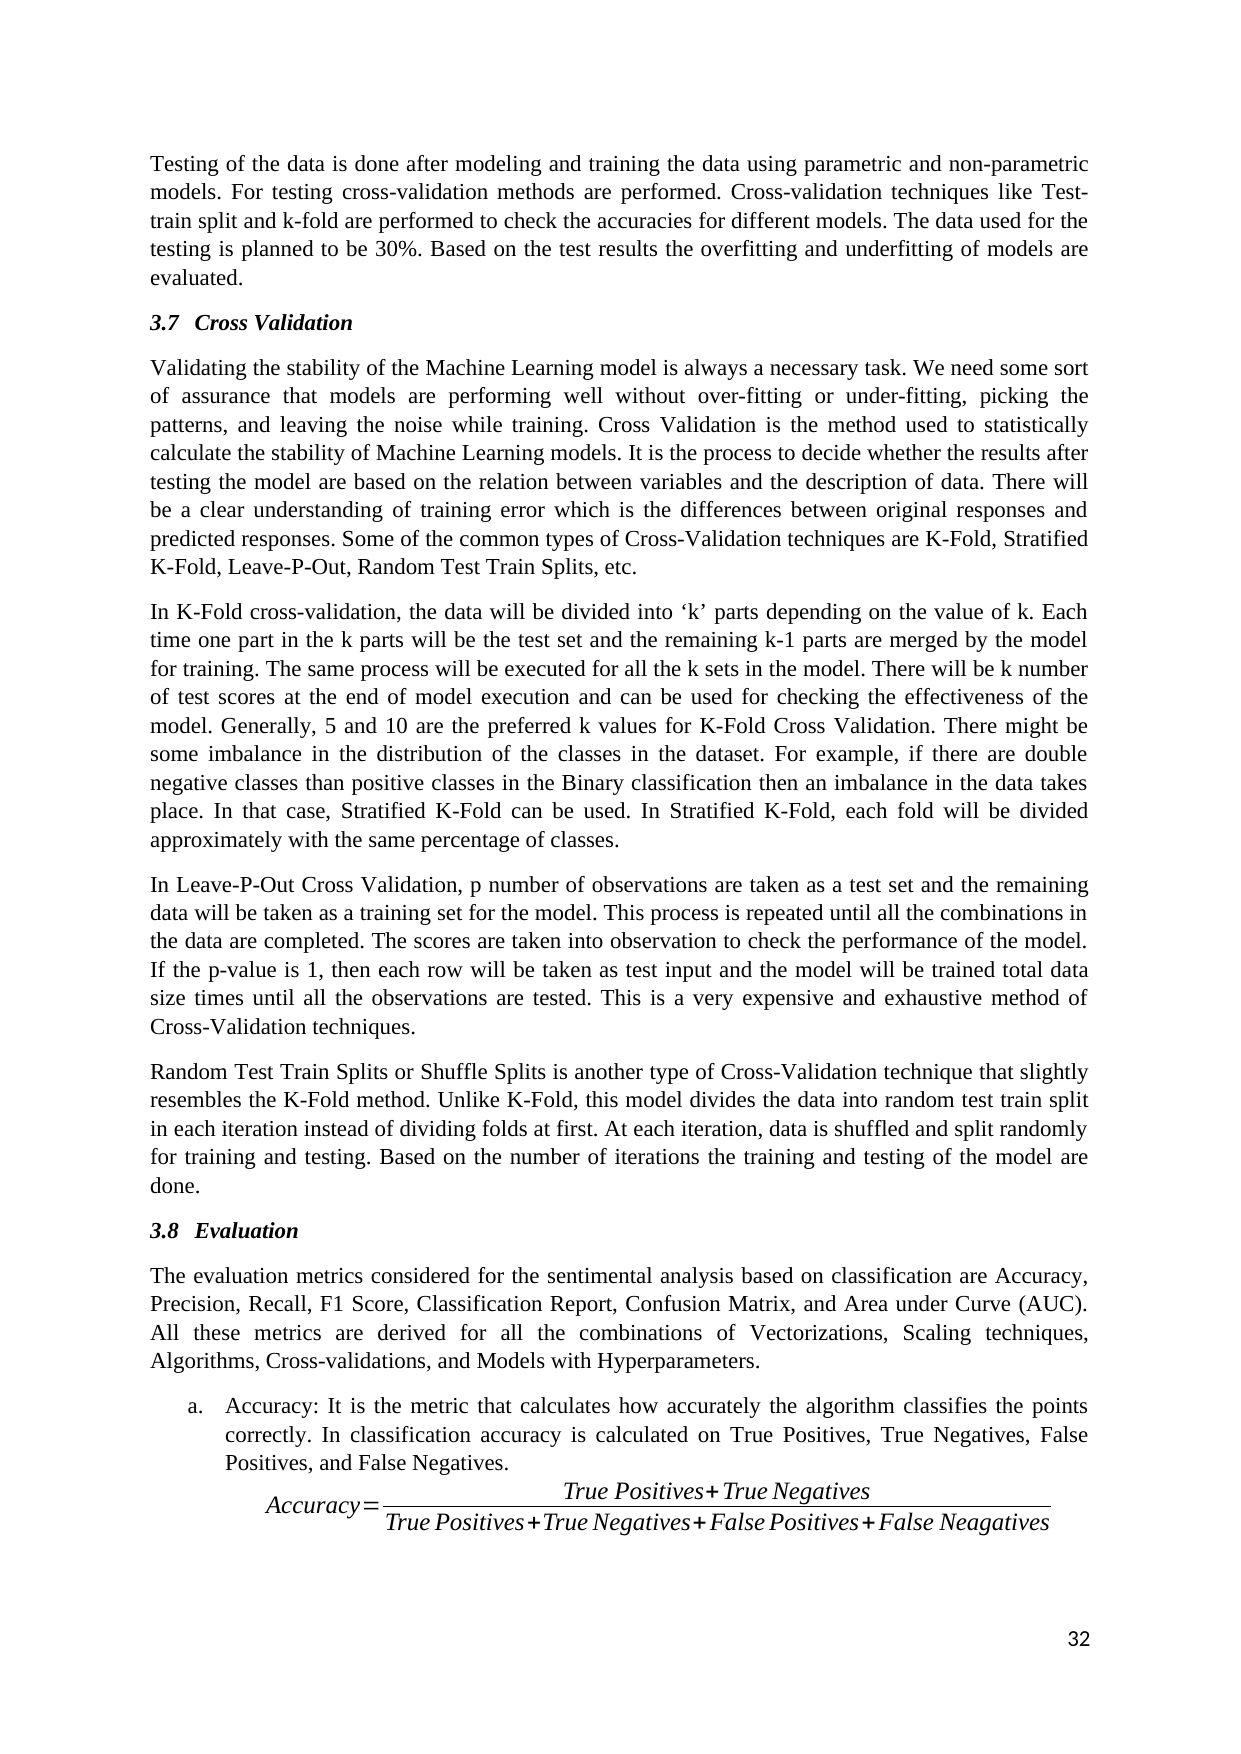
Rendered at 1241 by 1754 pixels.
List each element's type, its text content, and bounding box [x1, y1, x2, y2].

list Cross Validation [150, 309, 1090, 335]
text In Leave-P-Out Cross Validation, p number of observations are taken as a test set and the remaining data will be taken as a training set for the model. This process is repeated until all the combinations in the data are completed. The scores are taken into observation to check the performance of the model. If the p-value is 1, then each row will be taken as test input and the model will be trained total data size times until all the observations are tested. This is a very expensive and exhaustive method of Cross-Validation techniques. [150, 871, 1090, 1039]
text Validating the stability of the Machine Learning model is always a necessary task. We need some sort of assurance that models are performing well without over-fitting or under-fitting, picking the patterns, and leaving the noise while training. Cross Validation is the method used to statistically calculate the stability of Machine Learning models. It is the process to decide whether the results after testing the model are based on the relation between variables and the description of data. There will be a clear understanding of training error which is the differences between original responses and predicted responses. Some of the common types of Cross-Validation techniques are K-Fold, Stratified K-Fold, Leave-P-Out, Random Test Train Splits, etc. [150, 354, 1090, 579]
text In K-Fold cross-validation, the data will be divided into ‘k’ parts depending on the value of k. Each time one part in the k parts will be the test set and the remaining k-1 parts are merged by the model for training. The same process will be executed for all the k sets in the model. There will be k number of test scores at the end of model execution and can be used for checking the effectiveness of the model. Generally, 5 and 10 are the preferred k values for K-Fold Cross Validation. There might be some imbalance in the distribution of the classes in the dataset. For example, if there are double negative classes than positive classes in the Binary classification then an imbalance in the data takes place. In that case, Stratified K-Fold can be used. In Stratified K-Fold, each fold will be divided approximately with the same percentage of classes. [150, 598, 1090, 852]
text Random Test Train Splits or Shuffle Splits is another type of Cross-Validation technique that slightly resembles the K-Fold method. Unlike K-Fold, this model divides the data into random test train split in each iteration instead of dividing folds at first. At each iteration, data is shuffled and split randomly for training and testing. Based on the number of iterations the training and testing of the model are done. [150, 1058, 1090, 1198]
list Accuracy: It is the metric that calculates how accurately the algorithm classifies the points correctly. In classification accuracy is calculated on True Positives, True Negatives, False Positives, and False Negatives. [187, 1392, 1090, 1476]
text The evaluation metrics considered for the sentimental analysis based on classification are Accuracy, Precision, Recall, F1 Score, Classification Report, Confusion Matrix, and Area under Curve (AUC). All these metrics are derived for all the combinations of Vectorizations, Scaling techniques, Algorithms, Cross-validations, and Models with Hyperparameters. [150, 1262, 1090, 1374]
text Testing of the data is done after modeling and training the data using parametric and non-parametric models. For testing cross-validation methods are performed. Cross-validation techniques like Test-train split and k-fold are performed to check the accuracies for different models. The data used for the testing is planned to be 30%. Based on the test results the overfitting and underfitting of models are evaluated. [150, 150, 1090, 290]
list Evaluation [150, 1217, 1090, 1243]
